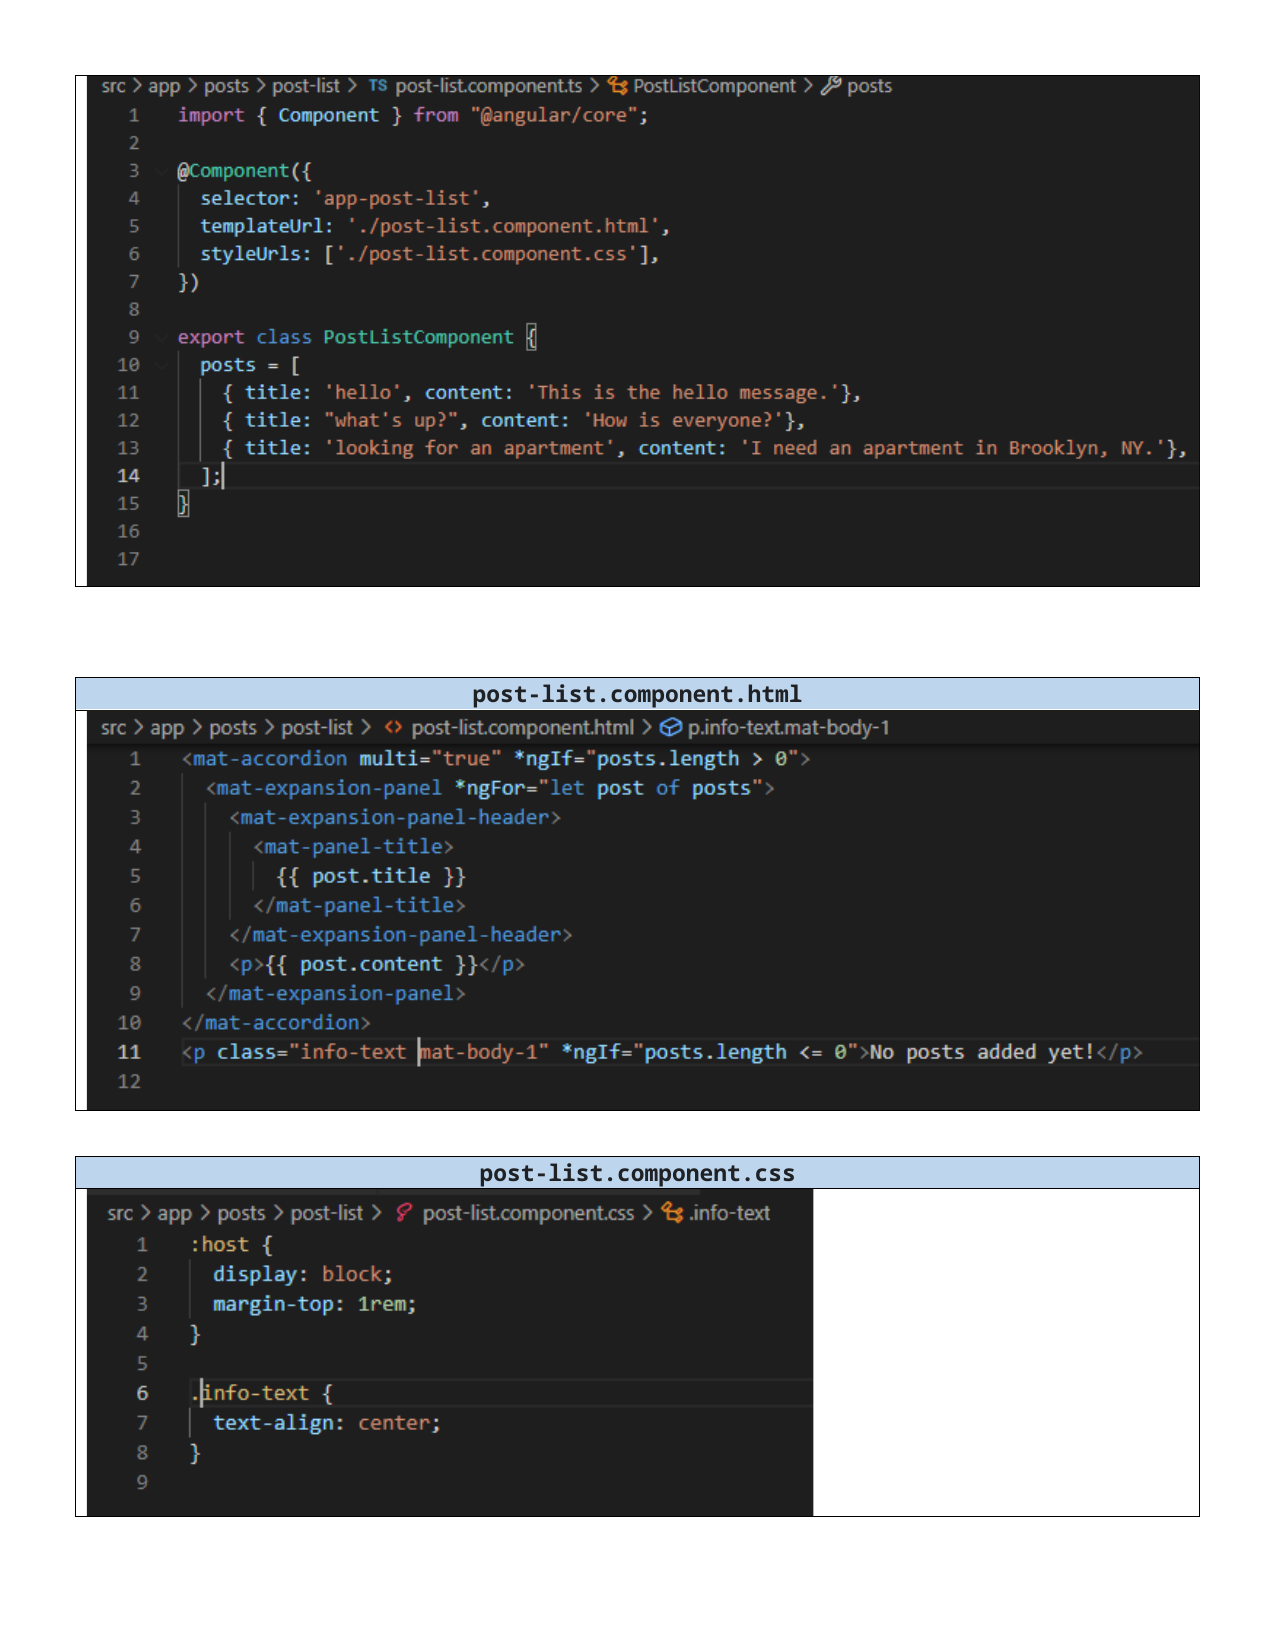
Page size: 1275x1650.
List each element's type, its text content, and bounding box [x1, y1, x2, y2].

table_cell [814, 1189, 1199, 1516]
table_cell [76, 76, 86, 586]
picture [86, 710, 1200, 1110]
table_cell [76, 711, 86, 1110]
table_cell [76, 1189, 86, 1516]
table_header post-list.component.css [76, 1157, 1199, 1188]
picture [86, 1189, 814, 1516]
table_header post-list.component.html [76, 678, 1199, 709]
picture [86, 76, 1200, 586]
